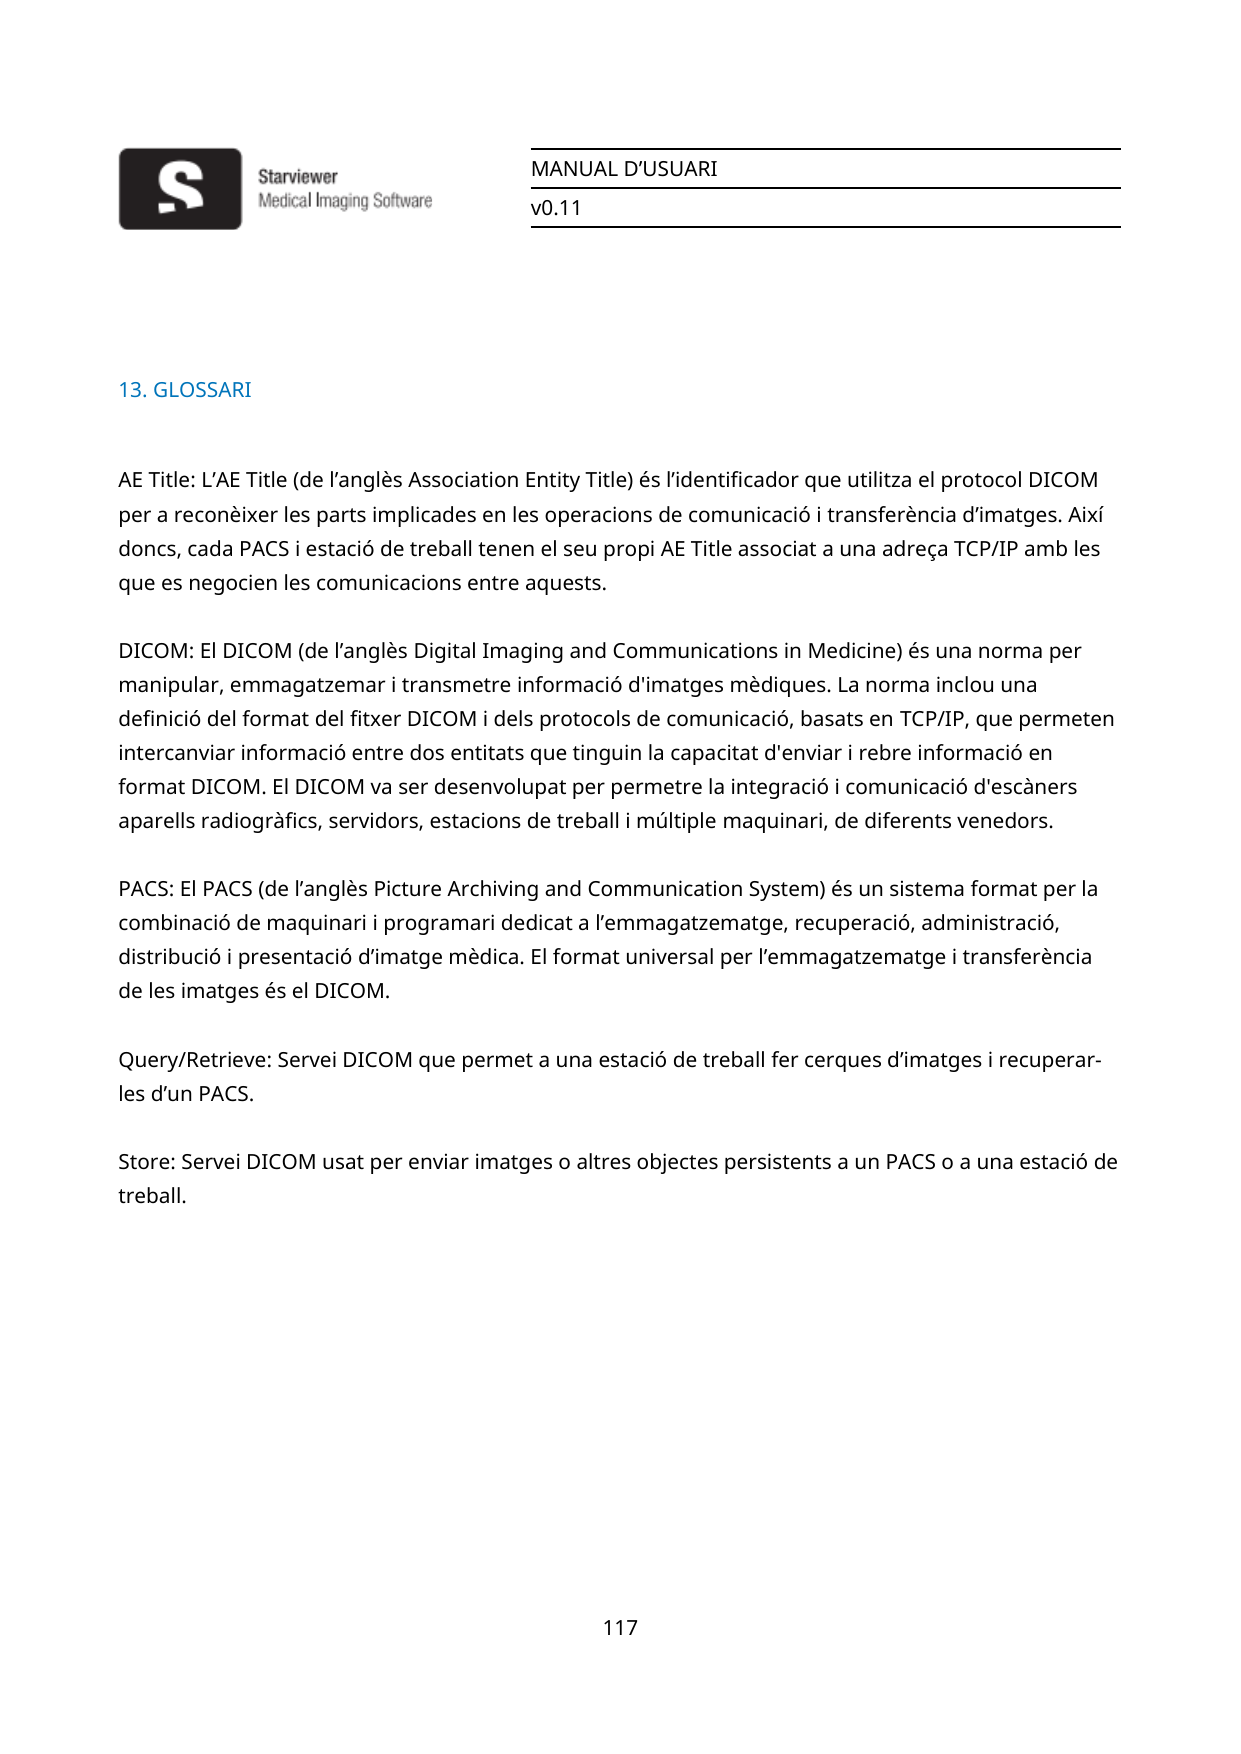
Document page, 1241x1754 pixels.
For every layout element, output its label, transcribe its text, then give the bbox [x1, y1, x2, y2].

text DICOM: El DICOM (de l’anglès Digital Imaging and Communications in Medicine) és una norma per manipular, emmagatzemar i transmetre informació d'imatges mèdiques. La norma inclou una definició del format del fitxer DICOM i dels protocols de comunicació, basats en TCP/IP, que permeten intercanviar informació entre dos entitats que tinguin la capacitat d'enviar i rebre informació en format DICOM. El DICOM va ser desenvolupat per permetre la integració i comunicació d'escàners aparells radiogràfics, servidors, estacions de treball i múltiple maquinari, de diferents venedors. [118, 636, 1122, 835]
text AE Title: L’AE Title (de l’anglès Association Entity Title) és l’identificador que utilitza el protocol DICOM per a reconèixer les parts implicades en les operacions de comunicació i transferència d’imatges. Així doncs, cada PACS i estació de treball tenen el seu propi AE Title associat a una adreça TCP/IP amb les que es negocien les comunicacions entre aquests. [118, 466, 1122, 596]
text Store: Servei DICOM usat per enviar imatges o altres objectes persistents a un PACS o a una estació de treball. [118, 1147, 1122, 1209]
text Query/Retrieve: Servei DICOM que permet a una estació de treball fer cerques d’imatges i recuperar-les d’un PACS. [118, 1045, 1122, 1107]
subtitle Glossari [118, 375, 1122, 403]
text PACS: El PACS (de l’anglès Picture Archiving and Communication System) és un sistema format per la combinació de maquinari i programari dedicat a l’emmagatzematge, recuperació, administració, distribució i presentació d’imatge mèdica. El format universal per l’emmagatzematge i transferència de les imatges és el DICOM. [118, 874, 1122, 1005]
